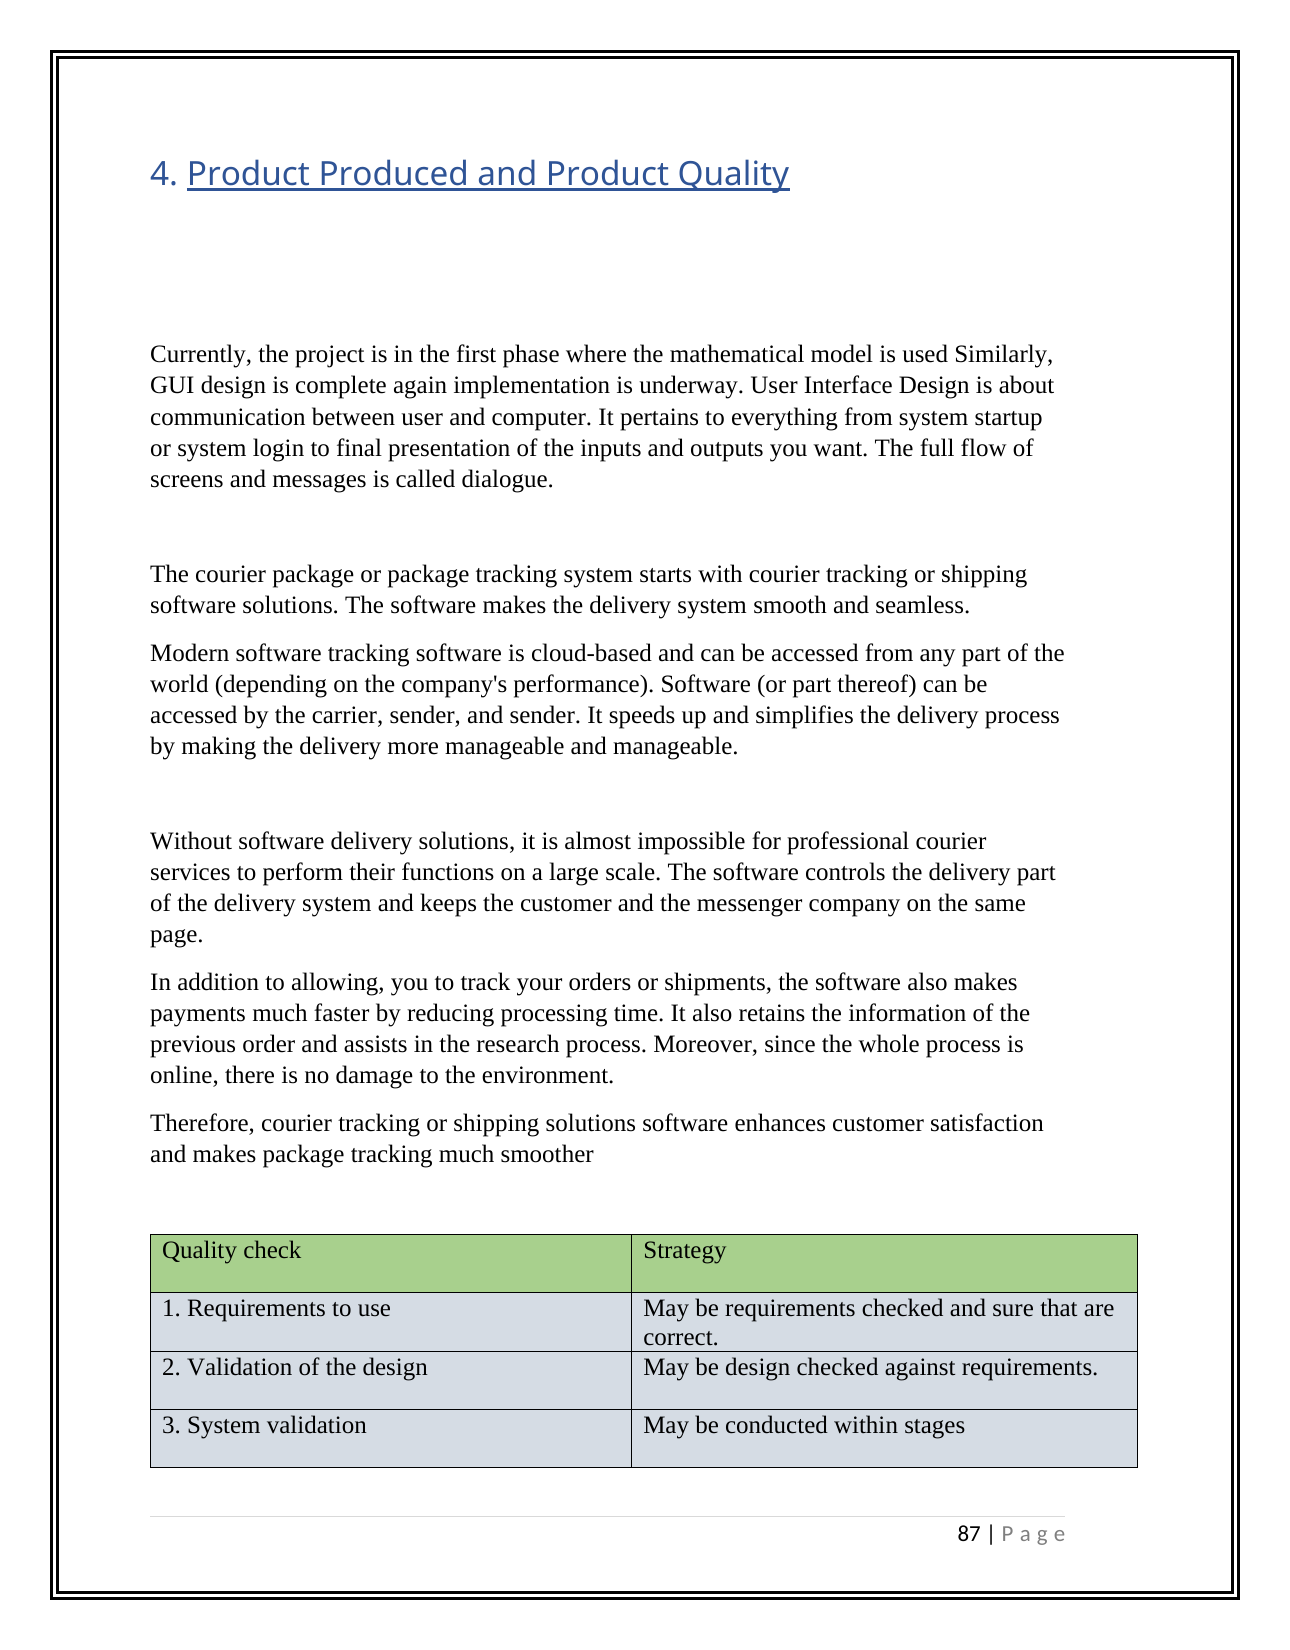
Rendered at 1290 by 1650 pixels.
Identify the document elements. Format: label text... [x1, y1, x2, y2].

text Therefore, courier tracking or shipping solutions software enhances customer satisfaction and makes package tracking much smoother [150, 1108, 1065, 1168]
table_cell 2. Validation of the design [151, 1352, 631, 1409]
table_header Quality check [151, 1235, 631, 1292]
text Without software delivery solutions, it is almost impossible for professional courier services to perform their functions on a large scale. The software controls the delivery part of the delivery system and keeps the customer and the messenger company on the same page. [150, 826, 1065, 948]
text Modern software tracking software is cloud-based and can be accessed from any part of the world (depending on the company's performance). Software (or part thereof) can be accessed by the carrier, sender, and sender. It speeds up and simplifies the delivery process by making the delivery more manageable and manageable. [150, 638, 1065, 760]
table_cell 1. Requirements to use [151, 1293, 631, 1351]
table_cell May be design checked against requirements. [632, 1352, 1137, 1409]
text The courier package or package tracking system starts with courier tracking or shipping software solutions. The software makes the delivery system smooth and seamless. [150, 559, 1065, 619]
text Currently, the project is in the first phase where the mathematical model is used Similarly, GUI design is complete again implementation is underway. User Interface Design is about communication between user and computer. It pertains to everything from system startup or system login to final presentation of the inputs and outputs you want. The full flow of screens and messages is called dialogue. [150, 339, 1065, 492]
subtitle 4. Product Produced and Product Quality [150, 150, 1065, 195]
table_cell May be conducted within stages [632, 1410, 1137, 1467]
text In addition to allowing, you to track your orders or shipments, the software also makes payments much faster by reducing processing time. It also retains the information of the previous order and assists in the research process. Moreover, since the whole process is online, there is no damage to the environment. [150, 967, 1065, 1089]
table_cell 3. System validation [151, 1410, 631, 1467]
table_cell May be requirements checked and sure that are correct. [632, 1293, 1137, 1351]
table_header Strategy [632, 1235, 1137, 1292]
